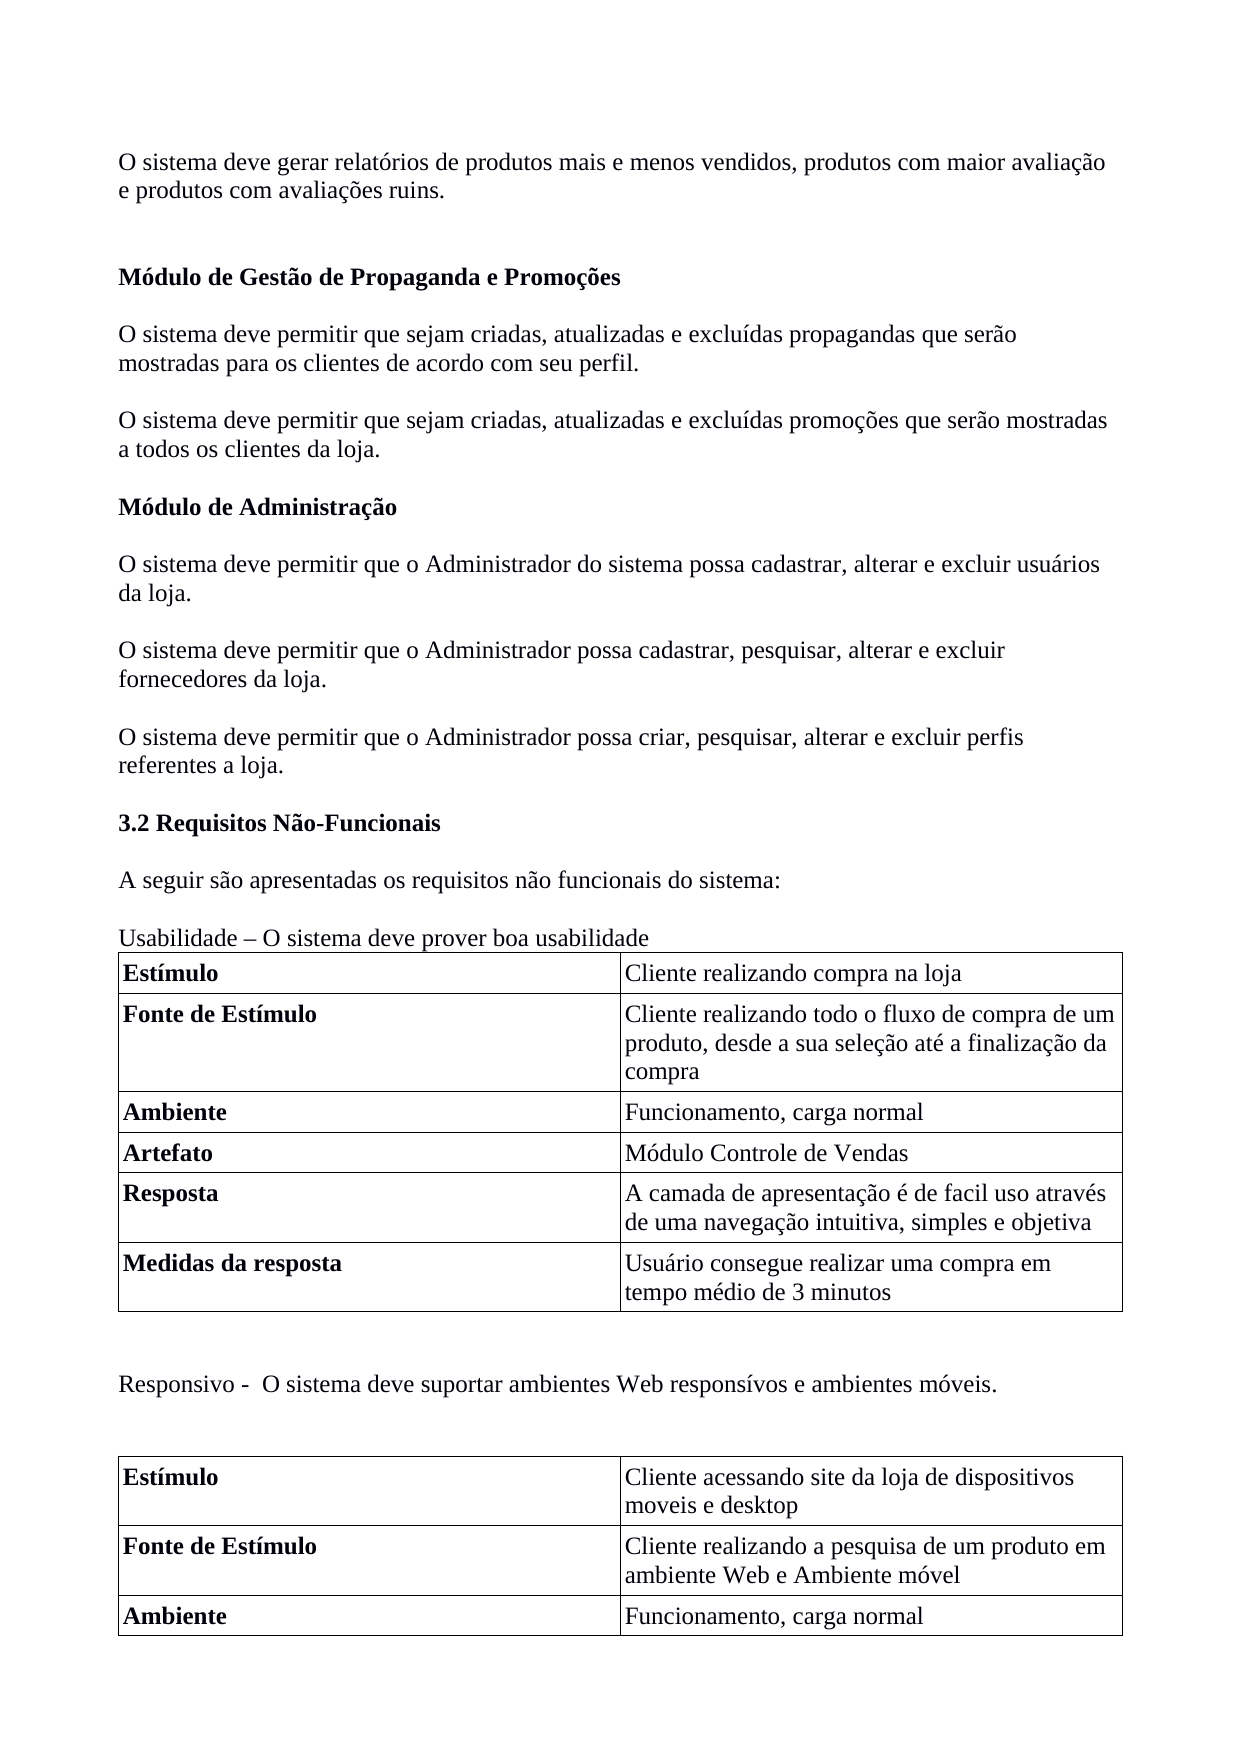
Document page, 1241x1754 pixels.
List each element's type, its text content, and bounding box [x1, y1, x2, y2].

table_cell A camada de apresentação é de facil uso através de uma navegação intuitiva, simples e objetiva [621, 1173, 1122, 1242]
table_header Cliente acessando site da loja de dispositivos moveis e desktop [621, 1457, 1122, 1525]
text O sistema deve permitir que o Administrador possa cadastrar, pesquisar, alterar e excluir fornecedores da loja. [118, 636, 1122, 693]
table_header Estímulo [119, 953, 620, 993]
text Módulo de Gestão de Propaganda e Promoções [118, 262, 1122, 291]
text O sistema deve permitir que o Administrador do sistema possa cadastrar, alterar e excluir usuários da loja. [118, 549, 1122, 607]
table_cell Cliente realizando a pesquisa de um produto em ambiente Web e Ambiente móvel [621, 1526, 1122, 1594]
table_header Estímulo [119, 1457, 620, 1525]
table_cell Funcionamento, carga normal [621, 1092, 1122, 1132]
table_header Cliente realizando compra na loja [621, 953, 1122, 993]
table_cell Ambiente [119, 1092, 620, 1132]
text Usabilidade – O sistema deve prover boa usabilidade [118, 923, 1122, 952]
table_cell Resposta [119, 1173, 620, 1242]
table_cell Usuário consegue realizar uma compra em tempo médio de 3 minutos [621, 1243, 1122, 1311]
text O sistema deve gerar relatórios de produtos mais e menos vendidos, produtos com maior avaliação e produtos com avaliações ruins. [118, 147, 1122, 204]
table_cell Funcionamento, carga normal [621, 1596, 1122, 1635]
table_cell Módulo Controle de Vendas [621, 1133, 1122, 1172]
text O sistema deve permitir que sejam criadas, atualizadas e excluídas promoções que serão mostradas a todos os clientes da loja. [118, 406, 1122, 463]
table_cell Fonte de Estímulo [119, 1526, 620, 1594]
table_cell Fonte de Estímulo [119, 994, 620, 1091]
text Módulo de Administração [118, 492, 1122, 521]
table_cell Artefato [119, 1133, 620, 1172]
text 3.2 Requisitos Não-Funcionais [118, 808, 1122, 837]
text O sistema deve permitir que sejam criadas, atualizadas e excluídas propagandas que serão mostradas para os clientes de acordo com seu perfil. [118, 319, 1122, 377]
table_cell Ambiente [119, 1596, 620, 1635]
text Responsivo - O sistema deve suportar ambientes Web responsívos e ambientes móveis. [118, 1369, 1122, 1398]
text O sistema deve permitir que o Administrador possa criar, pesquisar, alterar e excluir perfis referentes a loja. [118, 722, 1122, 779]
table_cell Cliente realizando todo o fluxo de compra de um produto, desde a sua seleção até a finalização da compra [621, 994, 1122, 1091]
text A seguir são apresentadas os requisitos não funcionais do sistema: [118, 866, 1122, 894]
table_cell Medidas da resposta [119, 1243, 620, 1311]
